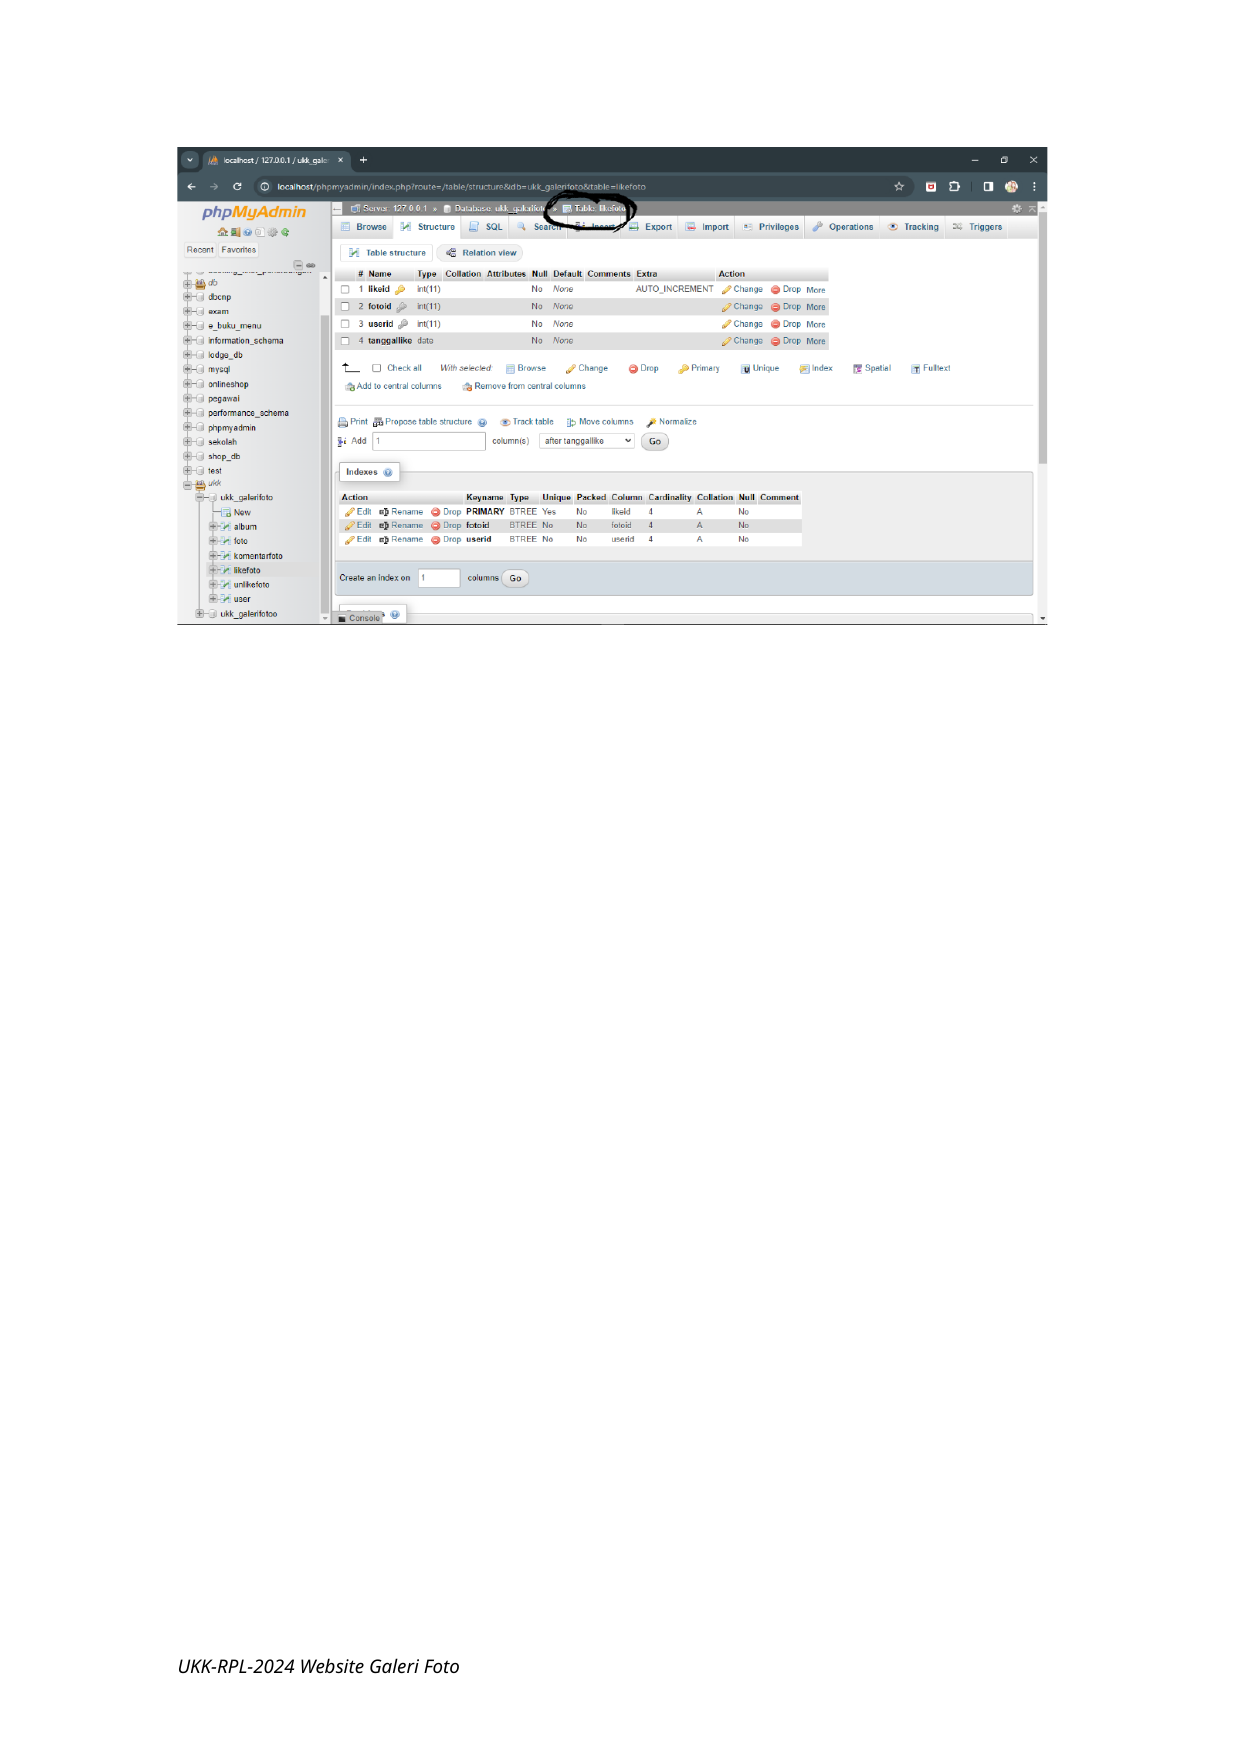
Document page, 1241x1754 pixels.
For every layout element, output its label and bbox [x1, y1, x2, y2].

picture [177, 147, 1048, 625]
